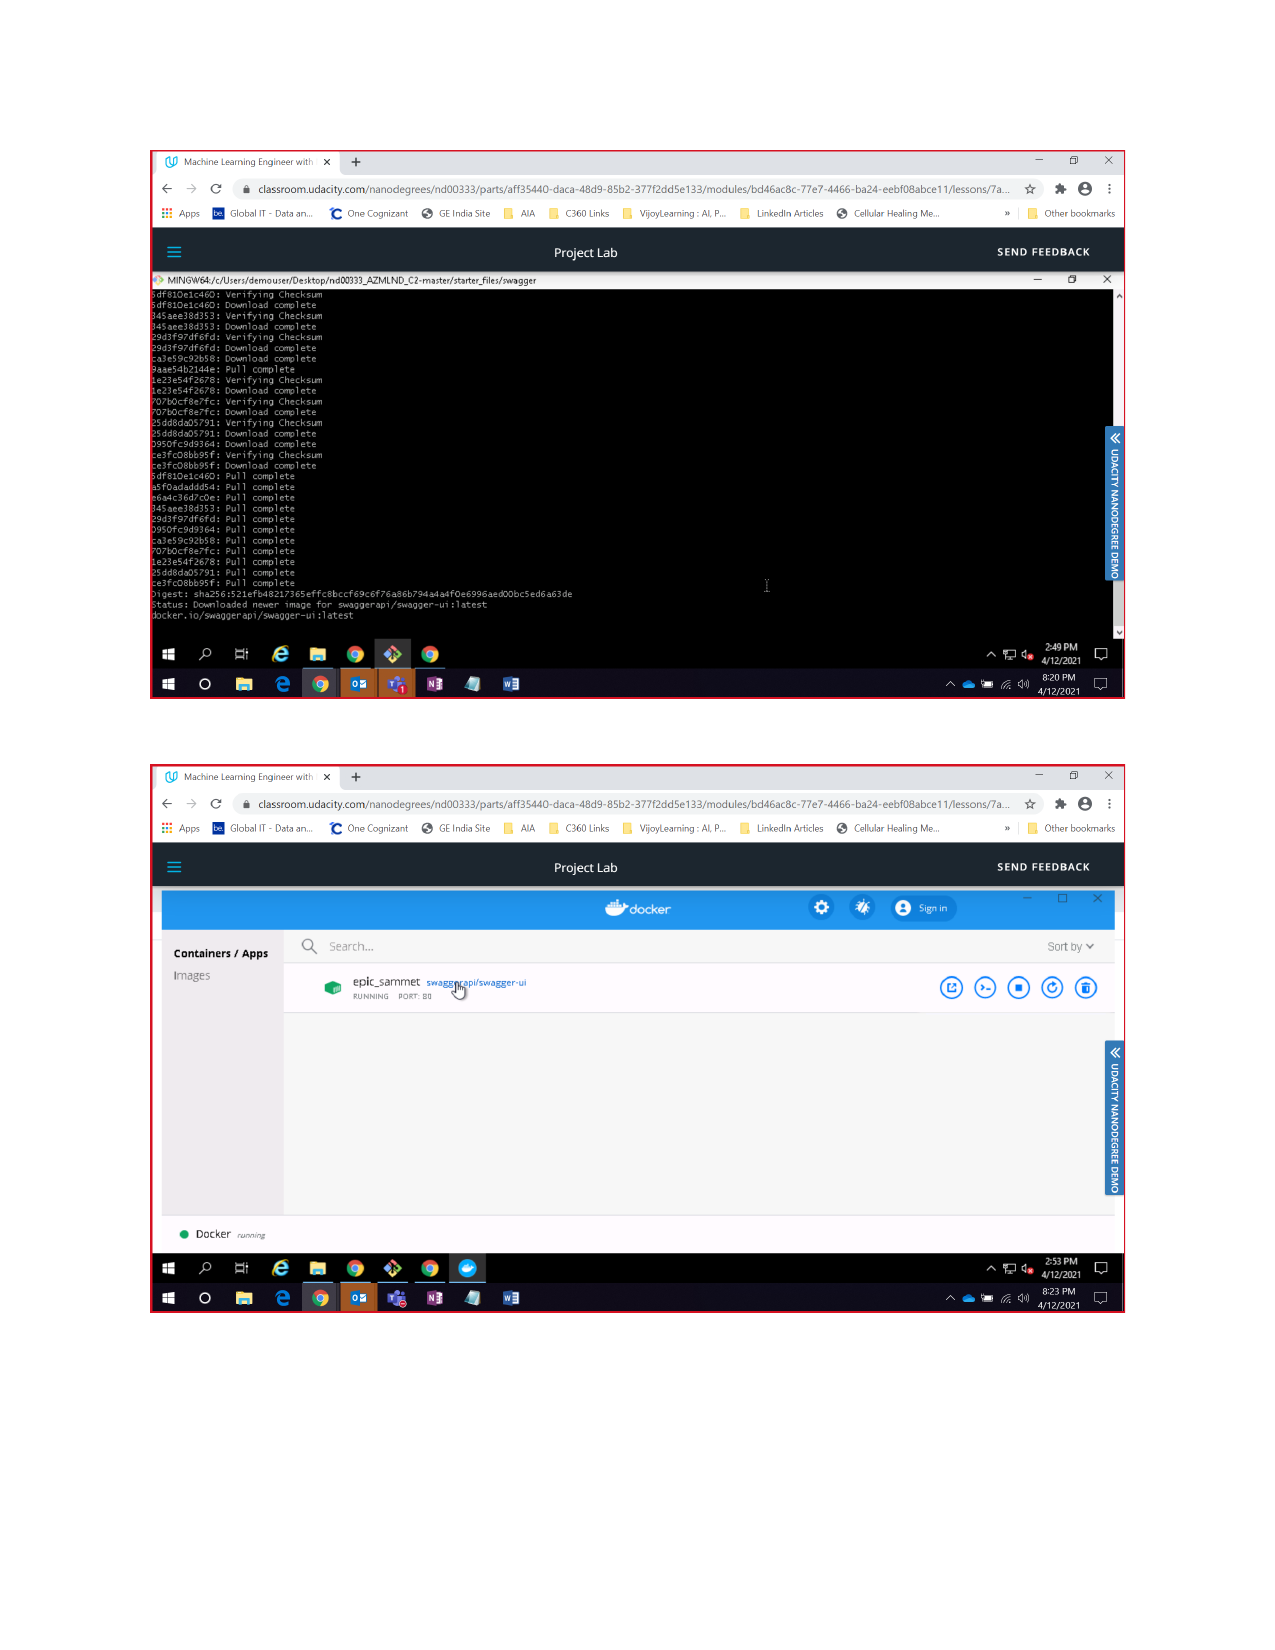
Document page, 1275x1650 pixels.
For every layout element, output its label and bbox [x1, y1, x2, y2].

picture [150, 150, 1125, 699]
picture [150, 764, 1125, 1313]
